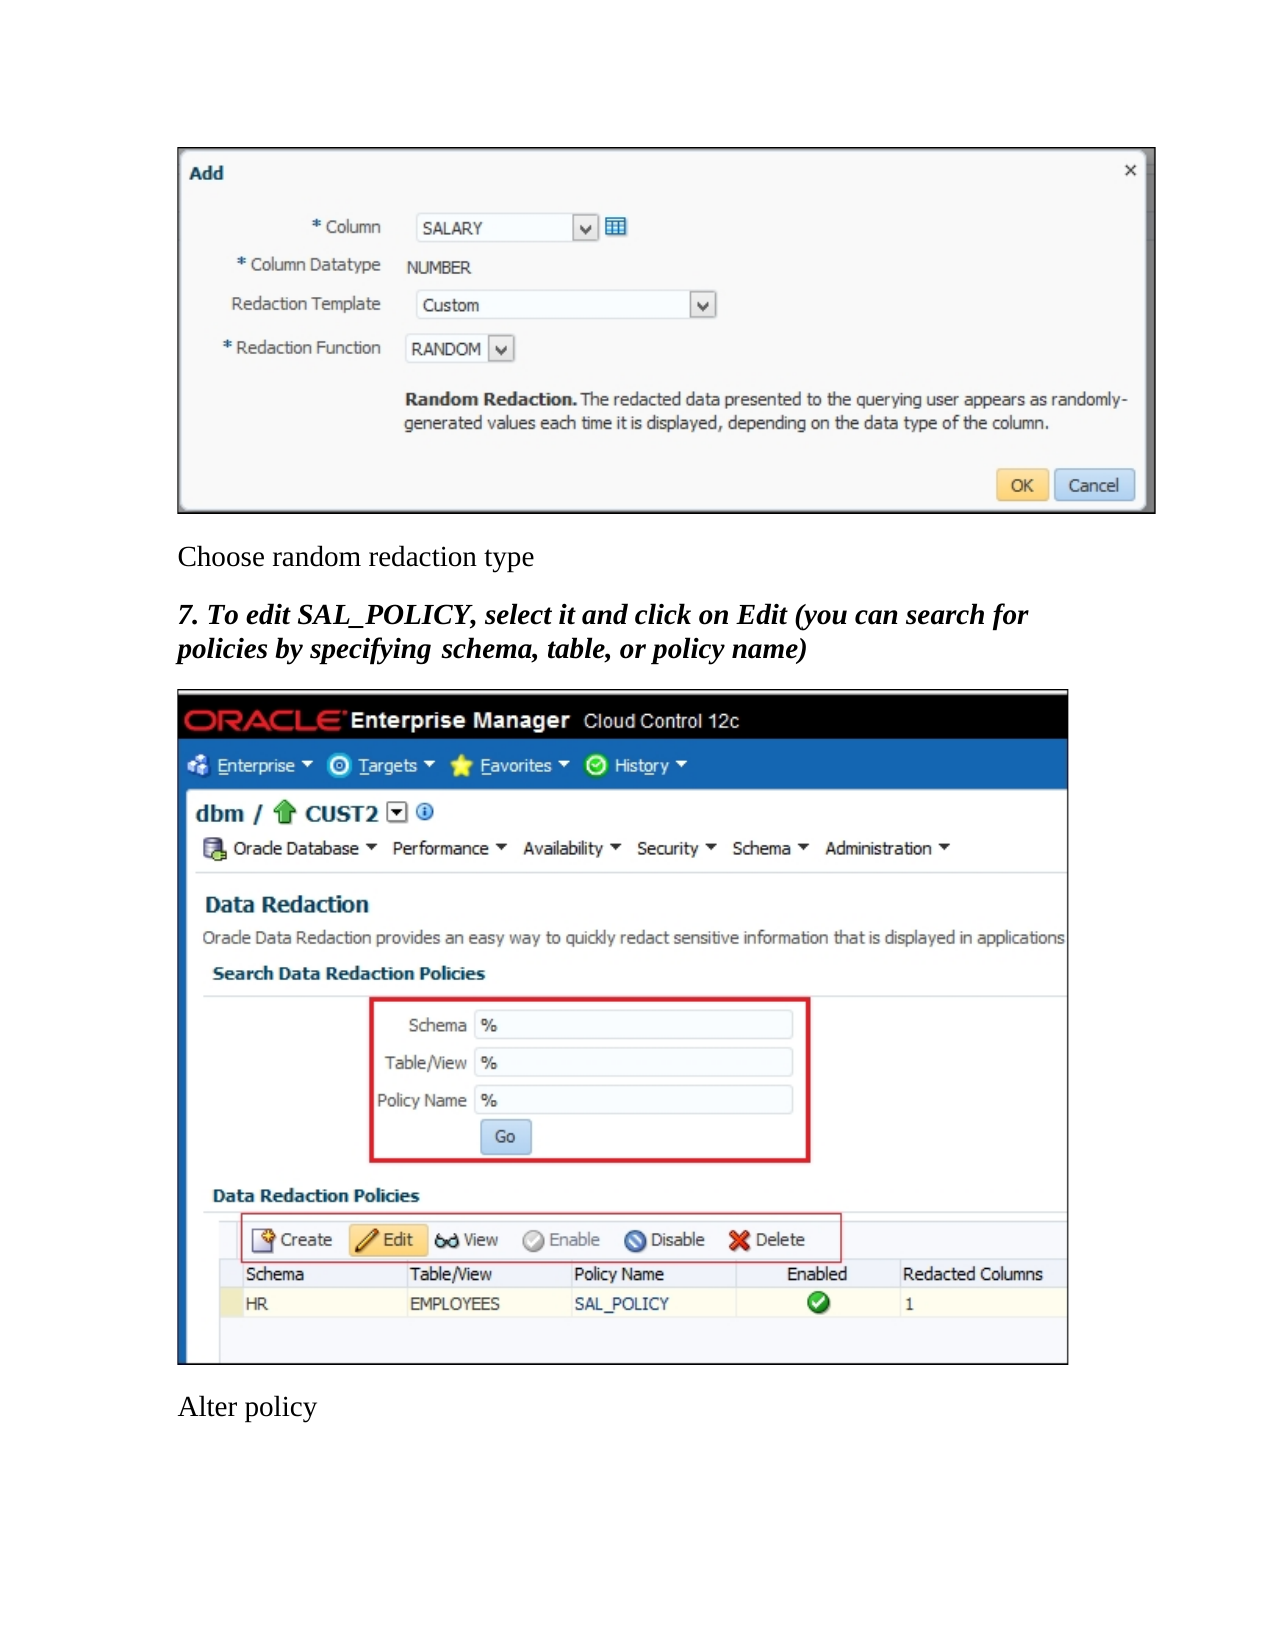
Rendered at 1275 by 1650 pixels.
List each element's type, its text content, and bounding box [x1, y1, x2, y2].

picture [177, 147, 1156, 514]
text 7. To edit SAL_POLICY, select it and click on Edit (you can search for policies by specifying schema, table, or policy name) [177, 597, 1098, 664]
text Choose random redaction type [177, 539, 1098, 572]
text Alter policy [177, 1389, 1098, 1423]
picture [177, 689, 1069, 1365]
